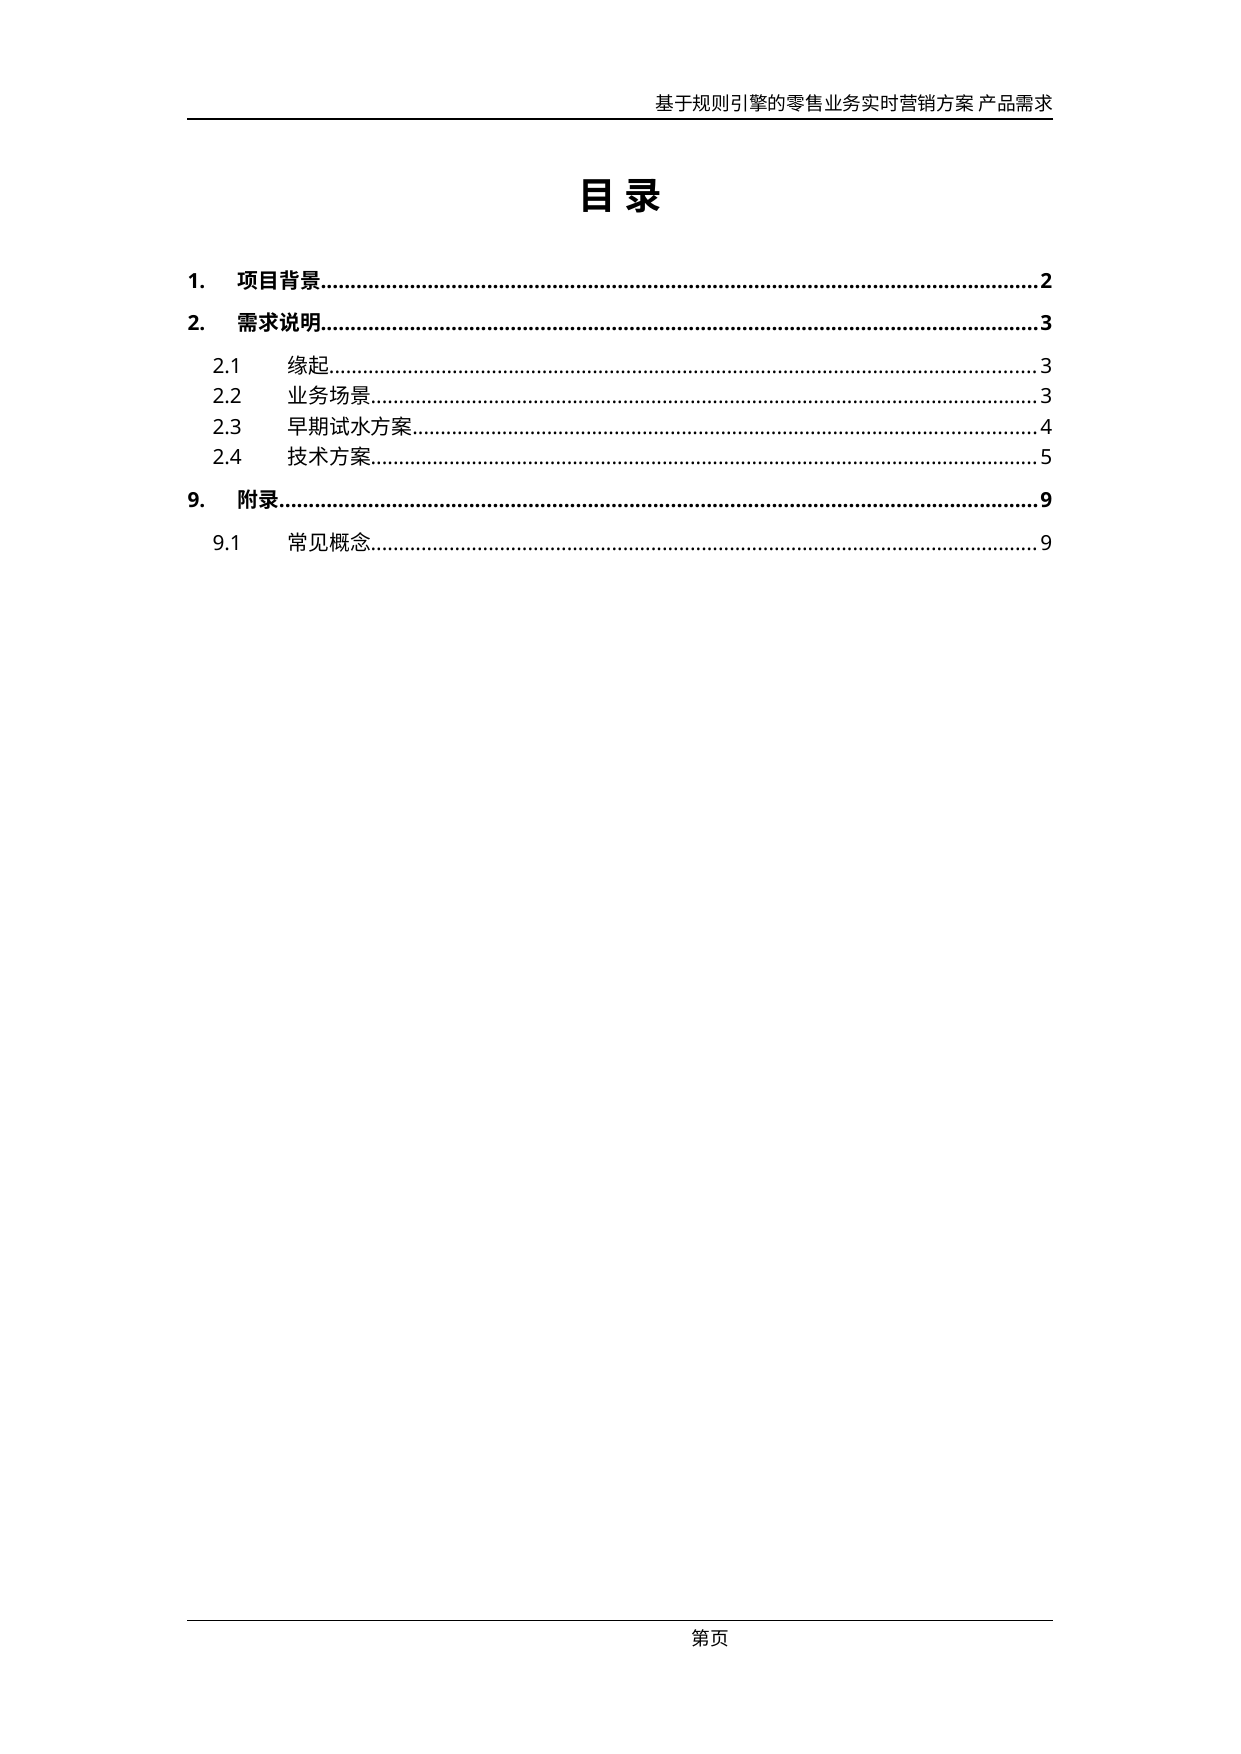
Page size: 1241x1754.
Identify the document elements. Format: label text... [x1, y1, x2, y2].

text 2.4 技术方案 5 [212, 440, 1053, 471]
text 2.3 早期试水方案 4 [212, 410, 1053, 440]
text 2.1 缘起 3 [212, 349, 1053, 380]
text 1. 项目背景 2 [187, 264, 1053, 294]
text 2. 需求说明 3 [187, 307, 1053, 337]
text 2.2 业务场景 3 [212, 380, 1053, 410]
text 9. 附录 9 [187, 483, 1053, 513]
text 目 录 [187, 166, 1053, 221]
text 9.1 常见概念 9 [212, 526, 1053, 556]
